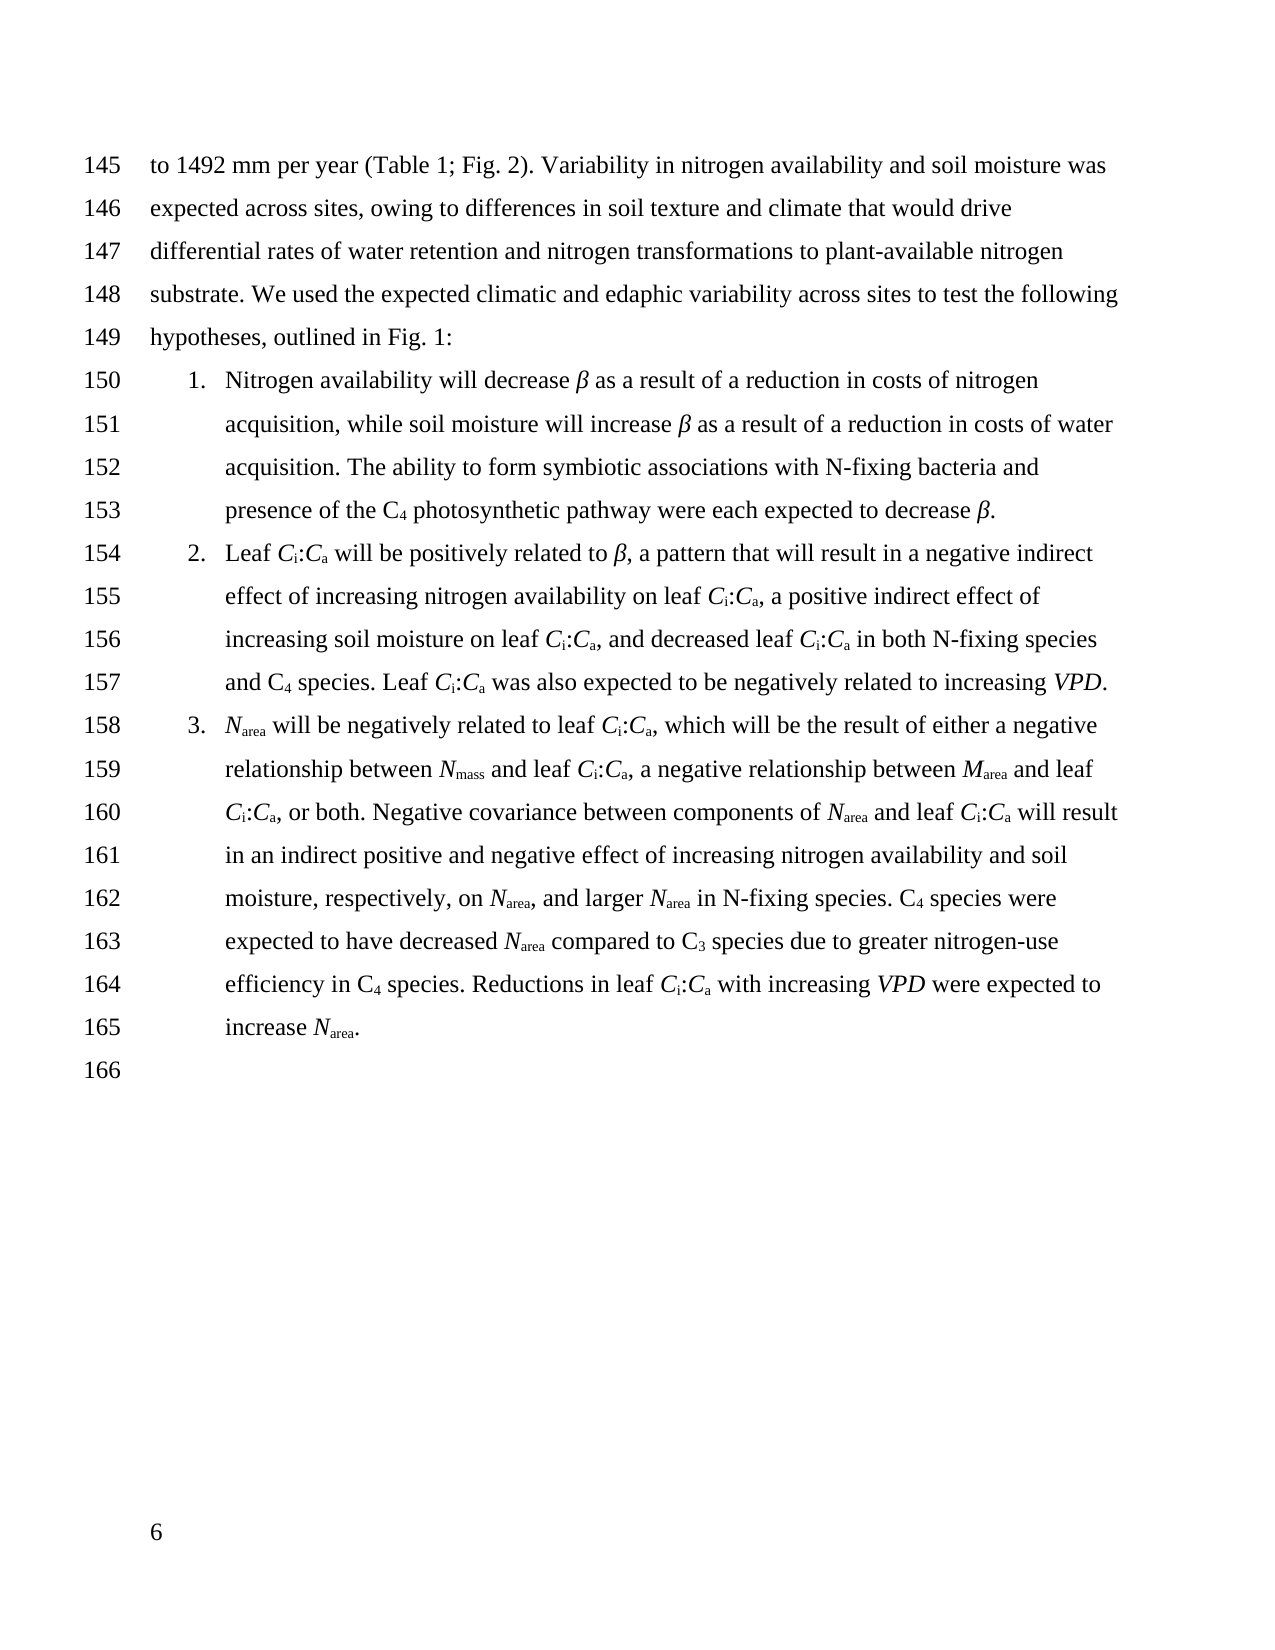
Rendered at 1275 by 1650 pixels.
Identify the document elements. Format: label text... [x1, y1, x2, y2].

list Leaf Ci:Ca will be positively related to β, a pattern that will result in a negative indirect effect of increasing nitrogen availability on leaf Ci:Ca, a positive indirect effect of increasing soil moisture on leaf Ci:Ca, and decreased leaf Ci:Ca in both N-fixing species and C4 species. Leaf Ci:Ca was also expected to be negatively related to increasing VPD. [187, 538, 1125, 696]
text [150, 150, 1125, 351]
list Narea will be negatively related to leaf Ci:Ca, which will be the result of either a negative relationship between Nmass and leaf Ci:Ca, a negative relationship between Marea and leaf Ci:Ca, or both. Negative covariance between components of Narea and leaf Ci:Ca will result in an indirect positive and negative effect of increasing nitrogen availability and soil moisture, respectively, on Narea, and larger Narea in N-fixing species. C4 species were expected to have decreased Narea compared to C3 species due to greater nitrogen-use efficiency in C4 species. Reductions in leaf Ci:Ca with increasing VPD were expected to increase Narea. [187, 711, 1125, 1041]
list Nitrogen availability will decrease β as a result of a reduction in costs of nitrogen acquisition, while soil moisture will increase β as a result of a reduction in costs of water acquisition. The ability to form symbiotic associations with N-fixing bacteria and presence of the C4 photosynthetic pathway were each expected to decrease β. [187, 366, 1125, 524]
